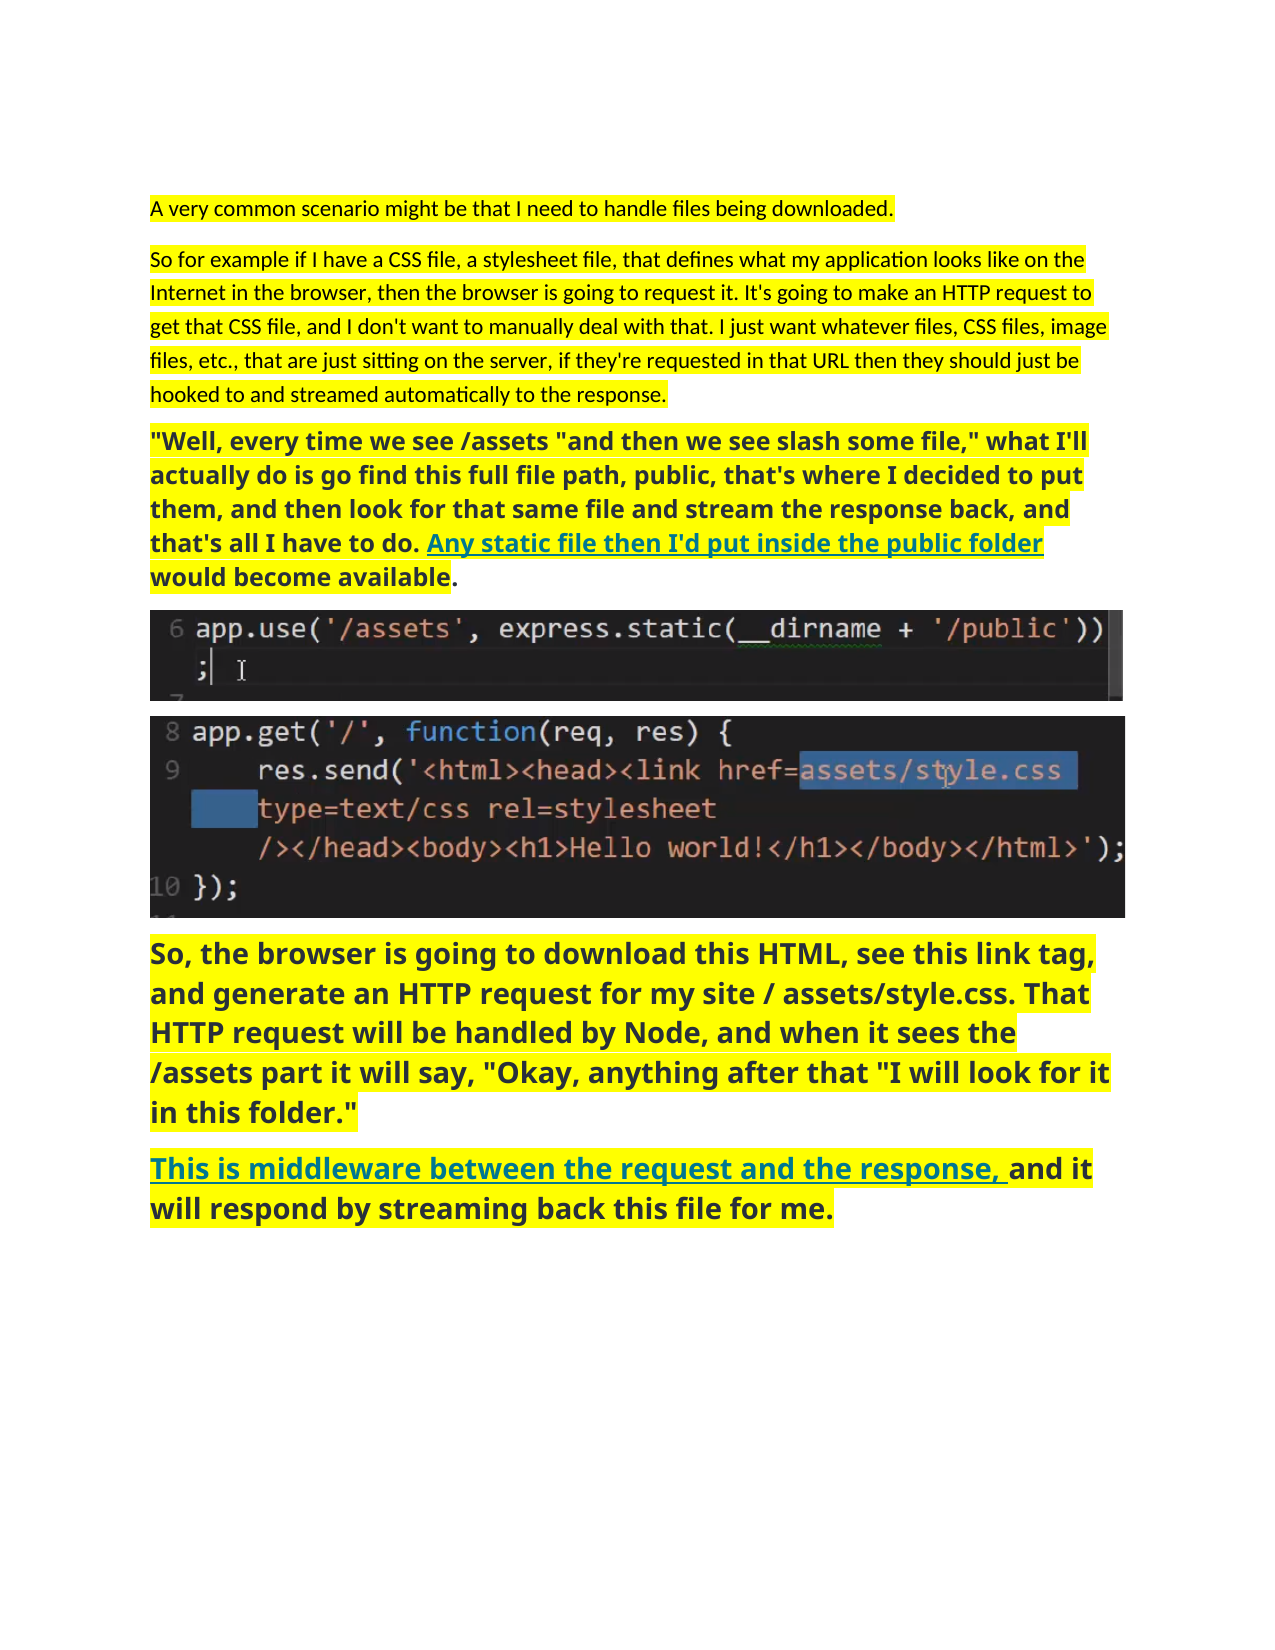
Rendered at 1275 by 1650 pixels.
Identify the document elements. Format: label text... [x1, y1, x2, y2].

picture [150, 610, 1125, 701]
picture [150, 716, 1125, 918]
text So, the browser is going to download this HTML, see this link tag, and generate an HTTP request for my site / assets/style.css. That HTTP request will be handled by Node, and when it sees the /assets part it will say, "Okay, anything after that "I will look for it in this folder." [150, 933, 1125, 1132]
text "Well, every time we see /assets "and then we see slash some file," what I'll actually do is go find this full file path, public, that's where I decided to put them, and then look for that same file and stream the response back, and that's all I have to do. Any static file then I'd put inside the public folder would become available. [150, 423, 1125, 594]
text So for example if I have a CSS file, a stylesheet file, that defines what my application looks like on the Internet in the browser, then the browser is going to request it. It's going to make an HTTP request to get that CSS file, and I don't want to manually deal with that. I just want whatever files, CSS files, image files, etc., that are just sitting on the server, if they're requested in that URL then they should just be hooked to and streamed automatically to the response. [150, 239, 1125, 408]
text A very common scenario might be that I need to handle files being downloaded. [150, 194, 1125, 222]
text This is middleware between the request and the response, and it will respond by streaming back this file for me. [834, 1148, 1125, 1228]
